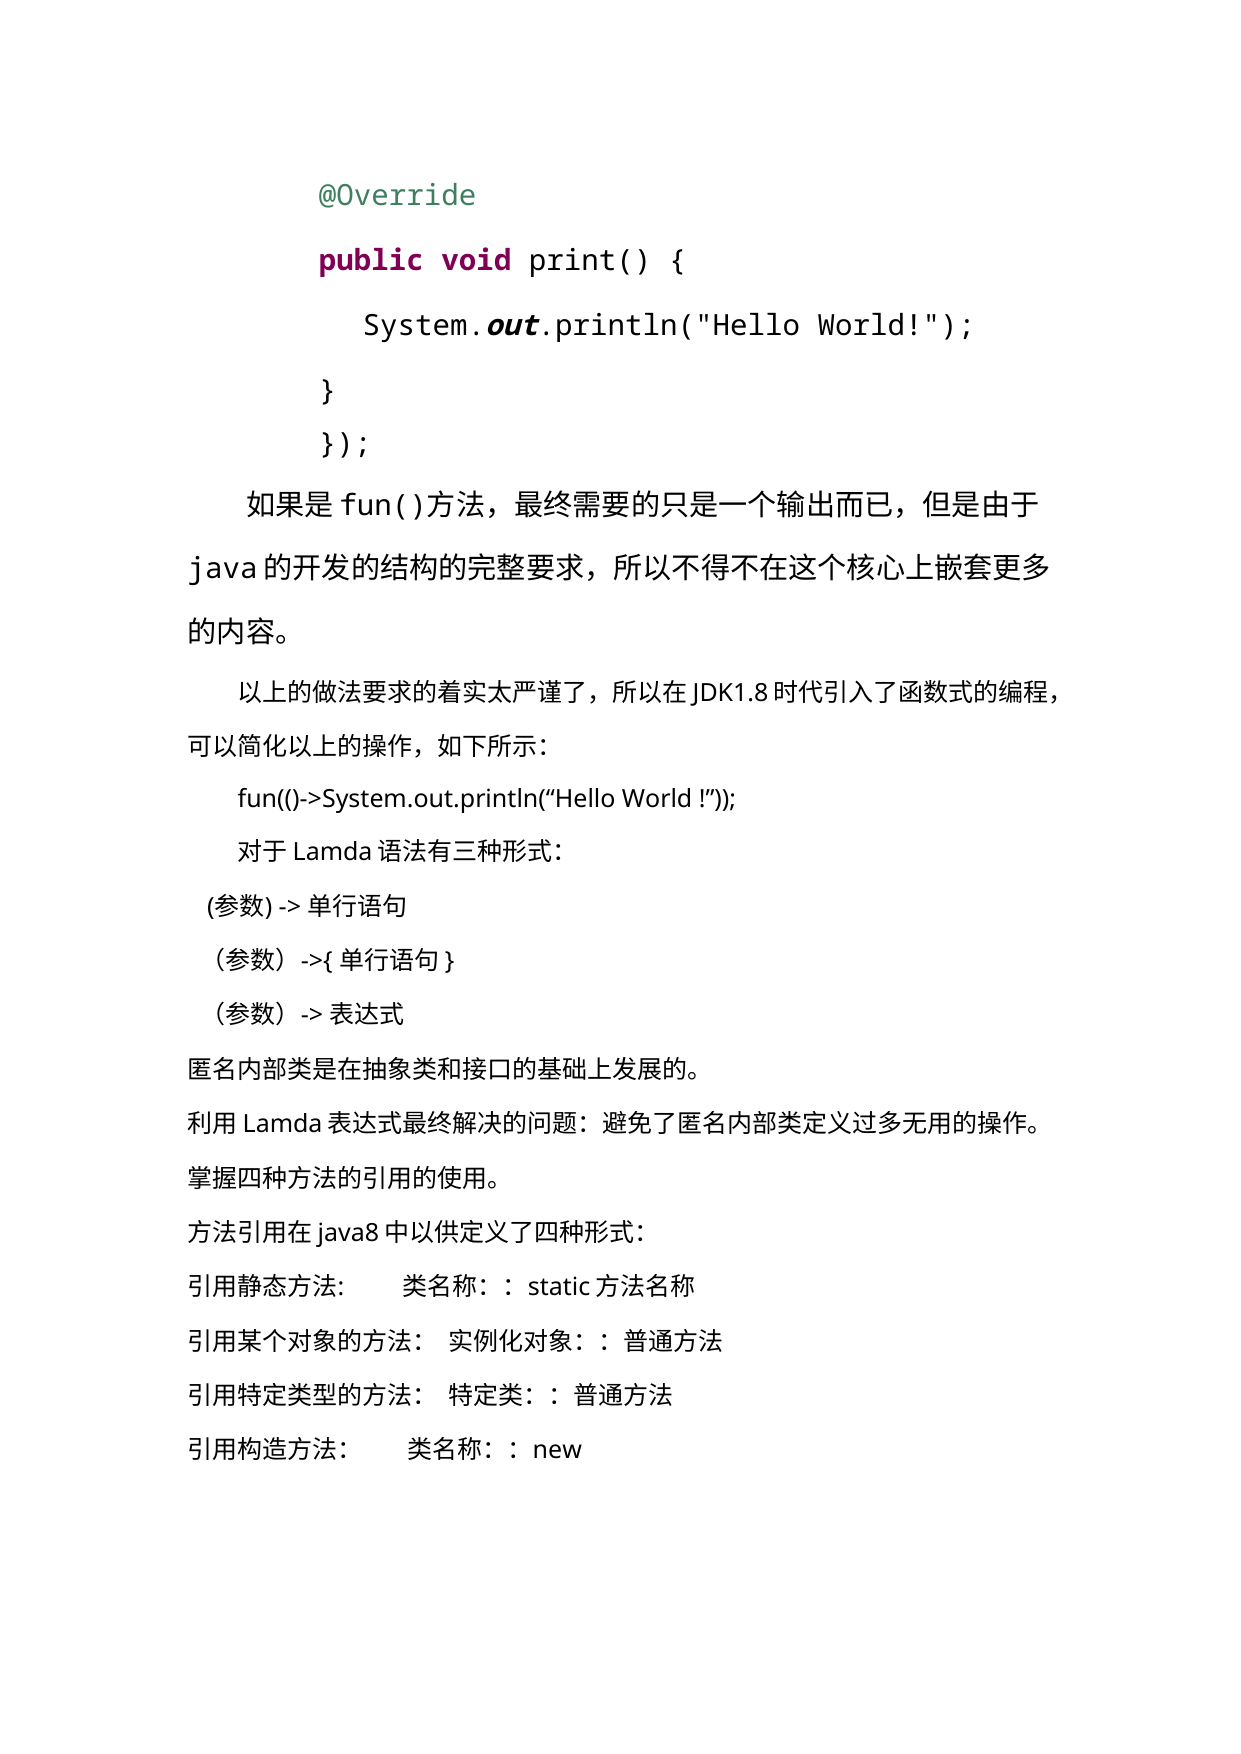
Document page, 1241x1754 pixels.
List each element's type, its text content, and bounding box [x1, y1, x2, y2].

text 如果是fun()方法，最终需要的只是一个输出而已，但是由于java的开发的结构的完整要求，所以不得不在这个核心上嵌套更多的内容。 [187, 481, 1053, 651]
text 引用特定类型的方法： 特定类：：普通方法 [187, 1376, 1053, 1412]
text 掌握四种方法的引用的使用。 [187, 1158, 1053, 1194]
text 引用某个对象的方法： 实例化对象：：普通方法 [187, 1321, 1053, 1357]
text }); [187, 422, 1053, 462]
text 对于Lamda语法有三种形式： [187, 832, 1053, 868]
text public void print() { [187, 227, 1053, 292]
text （参数）-> 表达式 [187, 995, 1053, 1031]
text 方法引用在java8中以供定义了四种形式： [187, 1212, 1053, 1249]
text 匿名内部类是在抽象类和接口的基础上发展的。 [187, 1049, 1053, 1086]
text 引用静态方法: 类名称：：static方法名称 [187, 1267, 1053, 1303]
text fun(()->System.out.println(“Hello World !”)); [187, 781, 1053, 815]
text System.out.println("Hello World!"); [187, 292, 1053, 357]
text （参数）->{ 单行语句 } [187, 941, 1053, 977]
text 利用Lamda表达式最终解决的问题：避免了匿名内部类定义过多无用的操作。 [187, 1104, 1053, 1140]
text (参数) -> 单行语句 [187, 886, 1053, 922]
text 以上的做法要求的着实太严谨了，所以在JDK1.8时代引入了函数式的编程，可以简化以上的操作，如下所示： [187, 672, 1053, 763]
text } [187, 357, 1053, 422]
text 引用构造方法： 类名称：：new [187, 1430, 1053, 1466]
text @Override [187, 162, 1053, 227]
